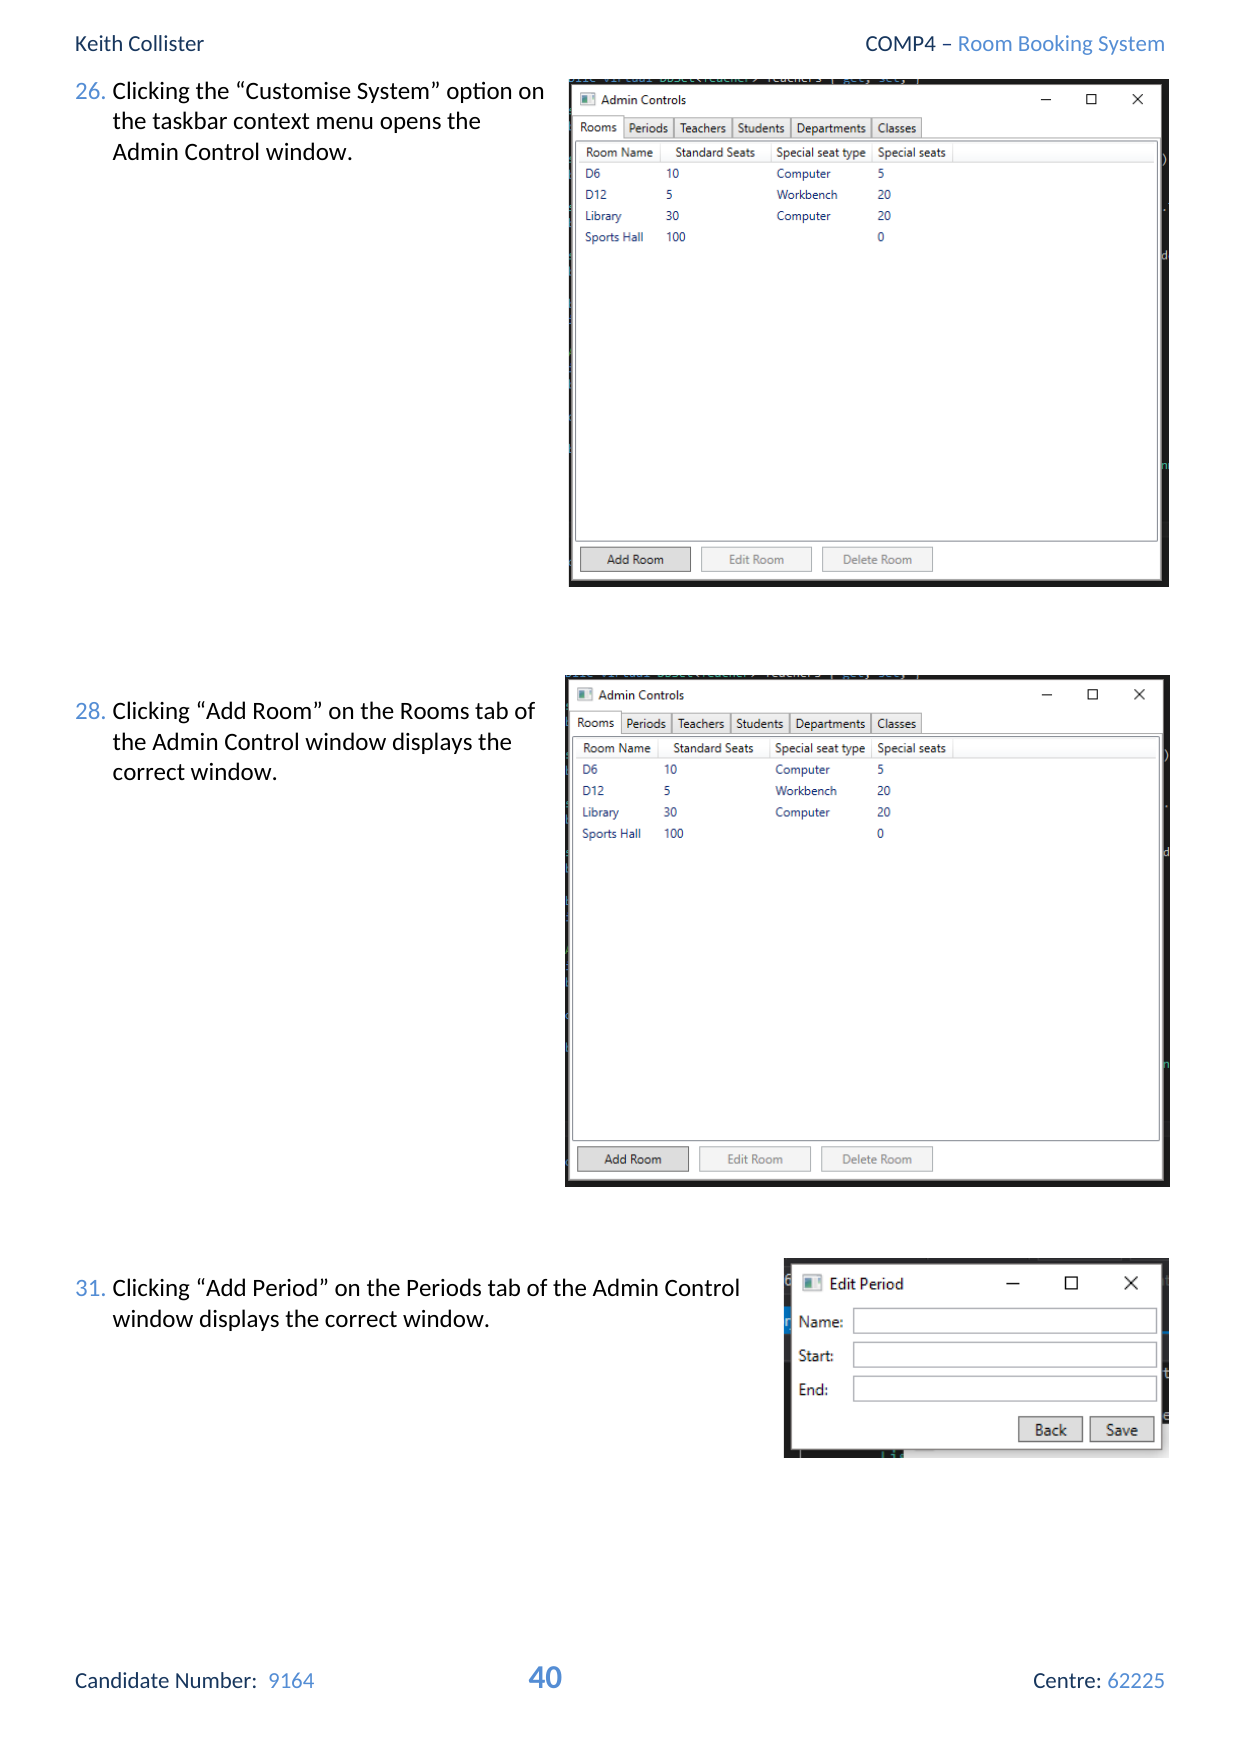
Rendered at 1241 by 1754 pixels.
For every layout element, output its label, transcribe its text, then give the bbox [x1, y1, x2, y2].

list Clicking the “Customise System” option on the taskbar context menu opens the Admin Control window. [75, 75, 1165, 167]
list Clicking “Add Room” on the Rooms tab of the Admin Control window displays the correct window. [75, 695, 565, 787]
picture [565, 675, 1170, 1187]
picture [568, 79, 1169, 587]
list Clicking “Add Period” on the Periods tab of the Admin Control window displays the correct window. [75, 1273, 783, 1334]
picture [783, 1258, 1169, 1458]
